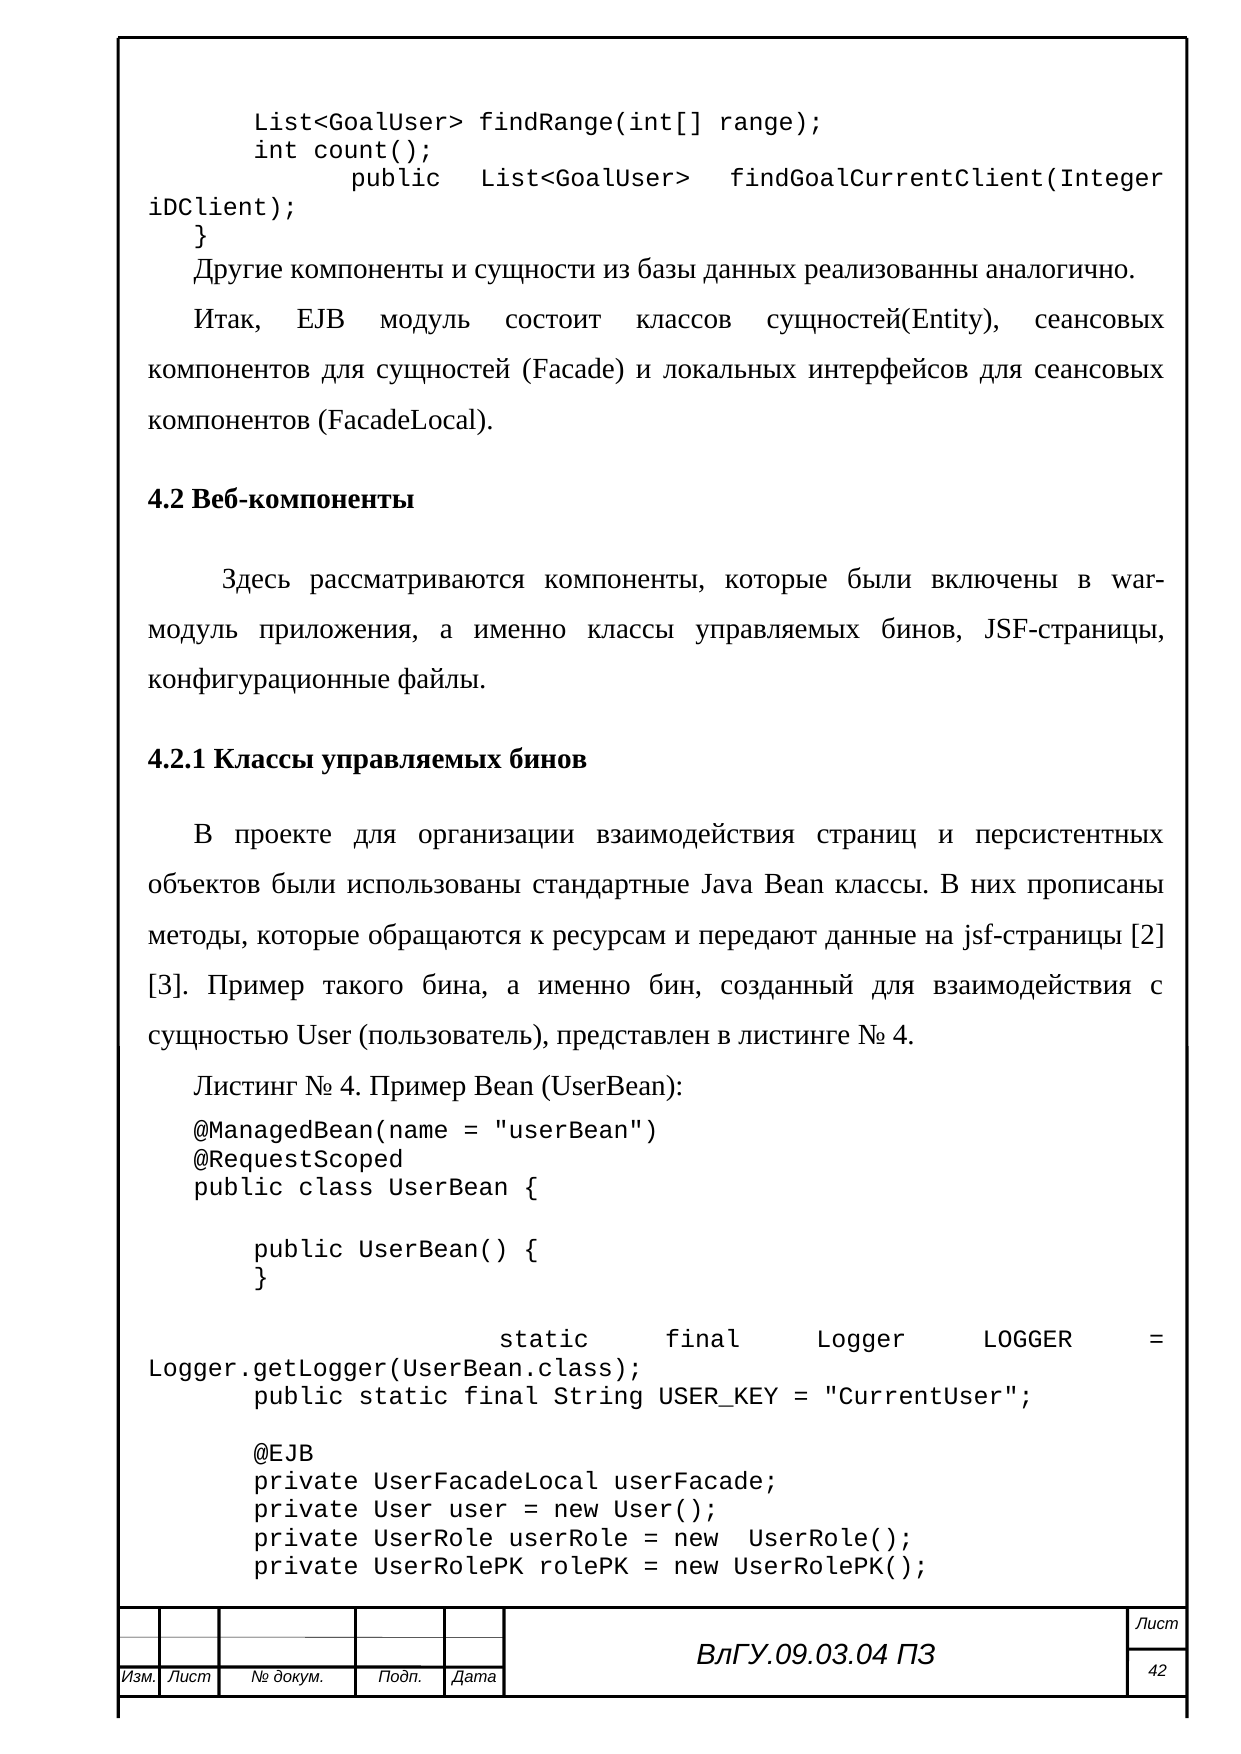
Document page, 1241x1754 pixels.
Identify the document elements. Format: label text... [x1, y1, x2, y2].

text @ManagedBean(name = "userBean") [148, 1118, 1164, 1146]
text private UserRolePK rolePK = new UserRolePK(); [148, 1553, 1164, 1582]
text public List<GoalUser> findGoalCurrentClient(Integer iDClient); [148, 166, 1164, 223]
text @RequestScoped [148, 1146, 1164, 1175]
text 4.2.1 Классы управляемых бинов [148, 741, 1164, 774]
text В проекте для организации взаимодействия страниц и персистентных объектов были использованы стандартные Java Bean классы. В них прописаны методы, которые обращаются к ресурсам и передают данные на jsf-страницы [2] [3]. Пример такого бина, а именно бин, созданный для взаимодействия с сущностью User (пользователь), представлен в листинге № 4. [148, 816, 1164, 1051]
text private UserFacadeLocal userFacade; [148, 1468, 1164, 1497]
text @EJB [148, 1440, 1164, 1468]
text private UserRole userRole = new UserRole(); [148, 1525, 1164, 1553]
text public static final String USER_KEY = "CurrentUser"; [148, 1383, 1164, 1412]
text public class UserBean { [148, 1175, 1164, 1203]
text Листинг № 4. Пример Bean (UserBean): [148, 1068, 1164, 1101]
text private User user = new User(); [148, 1497, 1164, 1525]
text } [148, 1265, 1164, 1293]
text 4.2 Веб-компоненты [148, 481, 1164, 515]
text int count(); [148, 138, 1164, 166]
text public UserBean() { [148, 1237, 1164, 1265]
text } [148, 223, 1164, 251]
text Итак, EJB модуль состоит классов сущностей(Entity), сеансовых компонентов для сущностей (Facade) и локальных интерфейсов для сеансовых компонентов (FacadeLocal). [148, 301, 1164, 435]
text static final Logger LOGGER = Logger.getLogger(UserBean.class); [148, 1327, 1164, 1383]
text Другие компоненты и сущности из базы данных реализованны аналогично. [148, 251, 1164, 284]
text List<GoalUser> findRange(int[] range); [148, 109, 1164, 138]
text Здесь рассматриваются компоненты, которые были включены в war-модуль приложения, а именно классы управляемых бинов, JSF-страницы, конфигурационные файлы. [148, 561, 1164, 695]
